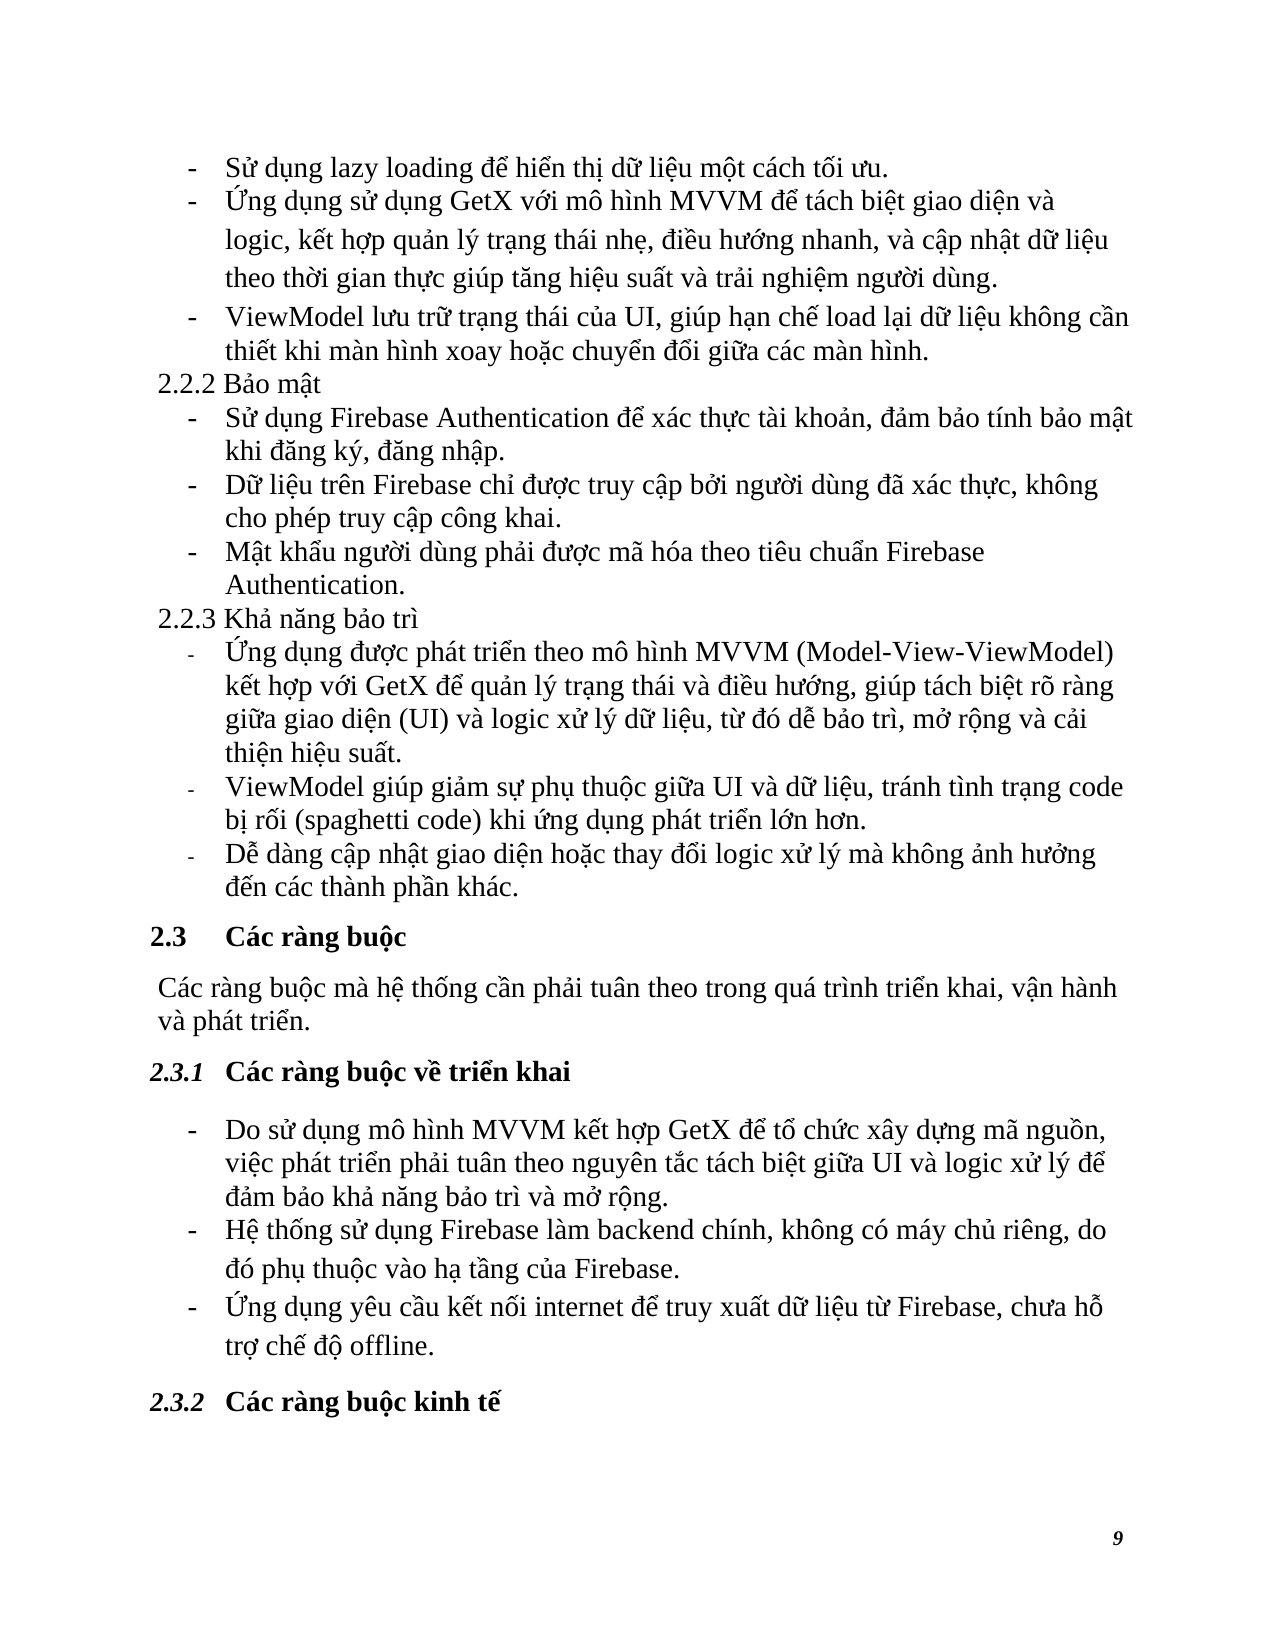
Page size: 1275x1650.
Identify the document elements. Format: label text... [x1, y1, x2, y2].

list Sử dụng Firebase Authentication để xác thực tài khoản, đảm bảo tính bảo mật khi đăng ký, đăng nhập. [187, 400, 1135, 467]
list Ứng dụng được phát triển theo mô hình MVVM (Model-View-ViewModel) kết hợp với GetX để quản lý trạng thái và điều hướng, giúp tách biệt rõ ràng giữa giao diện (UI) và logic xử lý dữ liệu, từ đó dễ bảo trì, mở rộng và cải thiện hiệu suất. [187, 634, 1135, 769]
list Do sử dụng mô hình MVVM kết hợp GetX để tổ chức xây dựng mã nguồn, việc phát triển phải tuân theo nguyên tắc tách biệt giữa UI và logic xử lý để đảm bảo khả năng bảo trì và mở rộng. [187, 1112, 1135, 1212]
text 2.2.3 Khả năng bảo trì [158, 601, 1135, 634]
subtitle Các ràng buộc về triển khai [150, 1062, 1125, 1087]
list Sử dụng lazy loading để hiển thị dữ liệu một cách tối ưu. [187, 150, 1135, 183]
list Dễ dàng cập nhật giao diện hoặc thay đổi logic xử lý mà không ảnh hưởng đến các thành phần khác. [187, 836, 1135, 903]
list Hệ thống sử dụng Firebase làm backend chính, không có máy chủ riêng, do đó phụ thuộc vào hạ tầng của Firebase. [187, 1212, 1125, 1284]
text 2.2.2 Bảo mật [150, 366, 1125, 400]
list Ứng dụng sử dụng GetX với mô hình MVVM để tách biệt giao diện và logic, kết hợp quản lý trạng thái nhẹ, điều hướng nhanh, và cập nhật dữ liệu theo thời gian thực giúp tăng hiệu suất và trải nghiệm người dùng. [187, 183, 1125, 294]
list Dữ liệu trên Firebase chỉ được truy cập bởi người dùng đã xác thực, không cho phép truy cập công khai. [187, 467, 1135, 534]
list Mật khẩu người dùng phải được mã hóa theo tiêu chuẩn Firebase Authentication. [187, 534, 1135, 601]
subtitle Các ràng buộc kinh tế [150, 1392, 1125, 1417]
text Các ràng buộc mà hệ thống cần phải tuân theo trong quá trình triển khai, vận hành và phát triển. [158, 970, 1135, 1037]
list ViewModel giúp giảm sự phụ thuộc giữa UI và dữ liệu, tránh tình trạng code bị rối (spaghetti code) khi ứng dụng phát triển lớn hơn. [187, 769, 1135, 836]
list ViewModel lưu trữ trạng thái của UI, giúp hạn chế load lại dữ liệu không cần thiết khi màn hình xoay hoặc chuyển đổi giữa các màn hình. [187, 299, 1135, 366]
subtitle Các ràng buộc [150, 919, 1125, 953]
list Ứng dụng yêu cầu kết nối internet để truy xuất dữ liệu từ Firebase, chưa hỗ trợ chế độ offline. [187, 1289, 1125, 1362]
